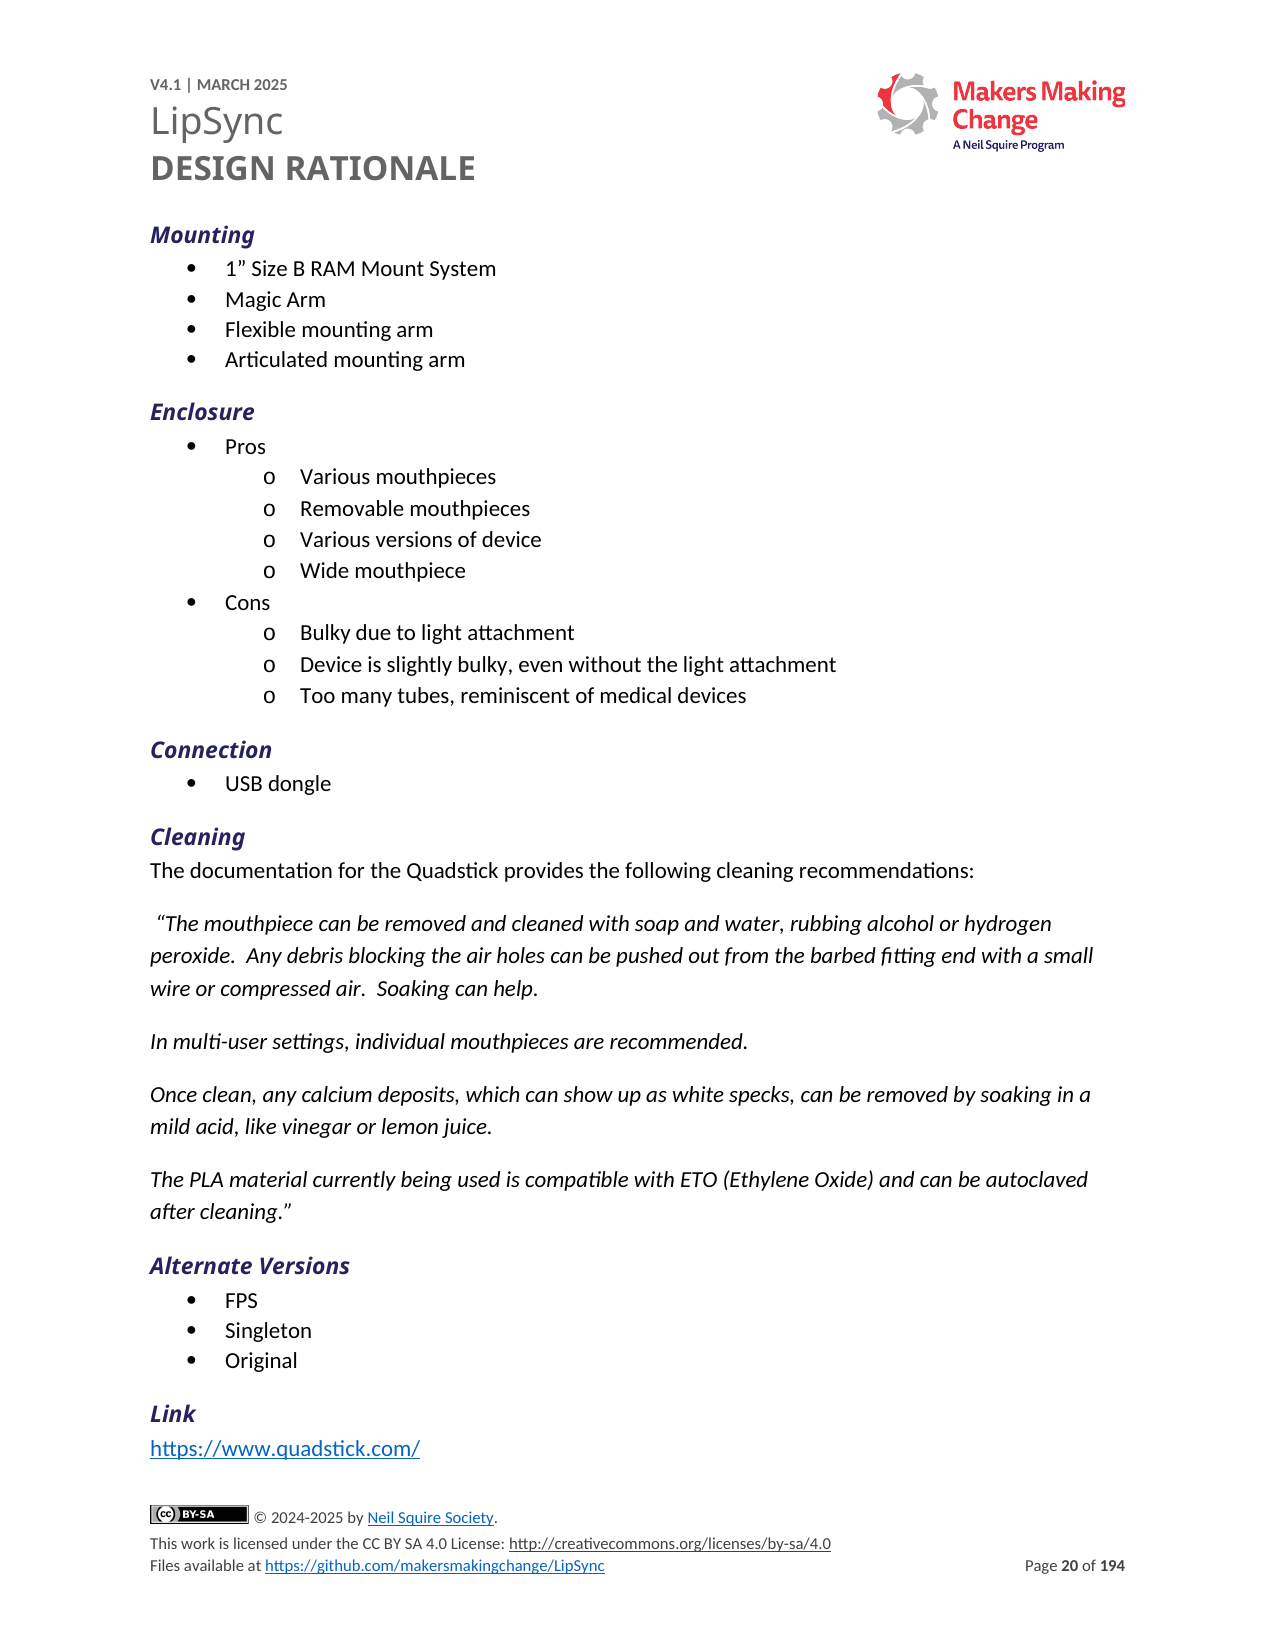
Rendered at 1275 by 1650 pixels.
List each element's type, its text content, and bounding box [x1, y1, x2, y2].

list Various mouthpieces [262, 462, 1125, 491]
list Singleton [187, 1316, 1125, 1344]
list Articulated mounting arm [187, 345, 1125, 373]
subtitle Link [150, 1398, 1125, 1429]
list Flexible mounting arm [187, 315, 1125, 343]
subtitle Connection [150, 733, 1125, 765]
text “The mouthpiece can be removed and cleaned with soap and water, rubbing alcohol or hydrogen peroxide. Any debris blocking the air holes can be pushed out from the barbed fitting end with a small wire or compressed air. Soaking can help. [150, 909, 1125, 1002]
list Pros [187, 432, 1125, 460]
picture [150, 1505, 249, 1524]
list Too many tubes, reminiscent of medical devices [262, 681, 1125, 710]
text The documentation for the Quadstick provides the following cleaning recommendations: [150, 856, 1125, 884]
text https://www.quadstick.com/ [150, 1434, 1125, 1462]
subtitle Alternate Versions [150, 1250, 1125, 1282]
list Various versions of device [262, 525, 1125, 554]
list Cons [187, 588, 1125, 616]
text Once clean, any calcium deposits, which can show up as white specks, can be removed by soaking in a mild acid, like vinegar or lemon juice. [150, 1080, 1125, 1140]
list 1” Size B RAM Mount System [187, 254, 1125, 282]
text The PLA material currently being used is compatible with ETO (Ethylene Oxide) and can be autoclaved after cleaning.” [150, 1165, 1125, 1225]
list Wide mouthpiece [262, 557, 1125, 586]
list FPS [187, 1286, 1125, 1314]
list Device is slightly bulky, even without the light attachment [262, 650, 1125, 679]
subtitle Cleaning [150, 821, 1125, 852]
picture [877, 73, 1125, 152]
subtitle Mounting [150, 218, 1125, 250]
text In multi-user settings, individual mouthpieces are recommended. [150, 1027, 1125, 1055]
list Removable mouthpieces [262, 494, 1125, 523]
list USB dongle [187, 769, 1125, 797]
list Magic Arm [187, 285, 1125, 313]
subtitle Enclosure [150, 396, 1125, 427]
list Bulky due to light attachment [262, 618, 1125, 647]
list Original [187, 1347, 1125, 1375]
